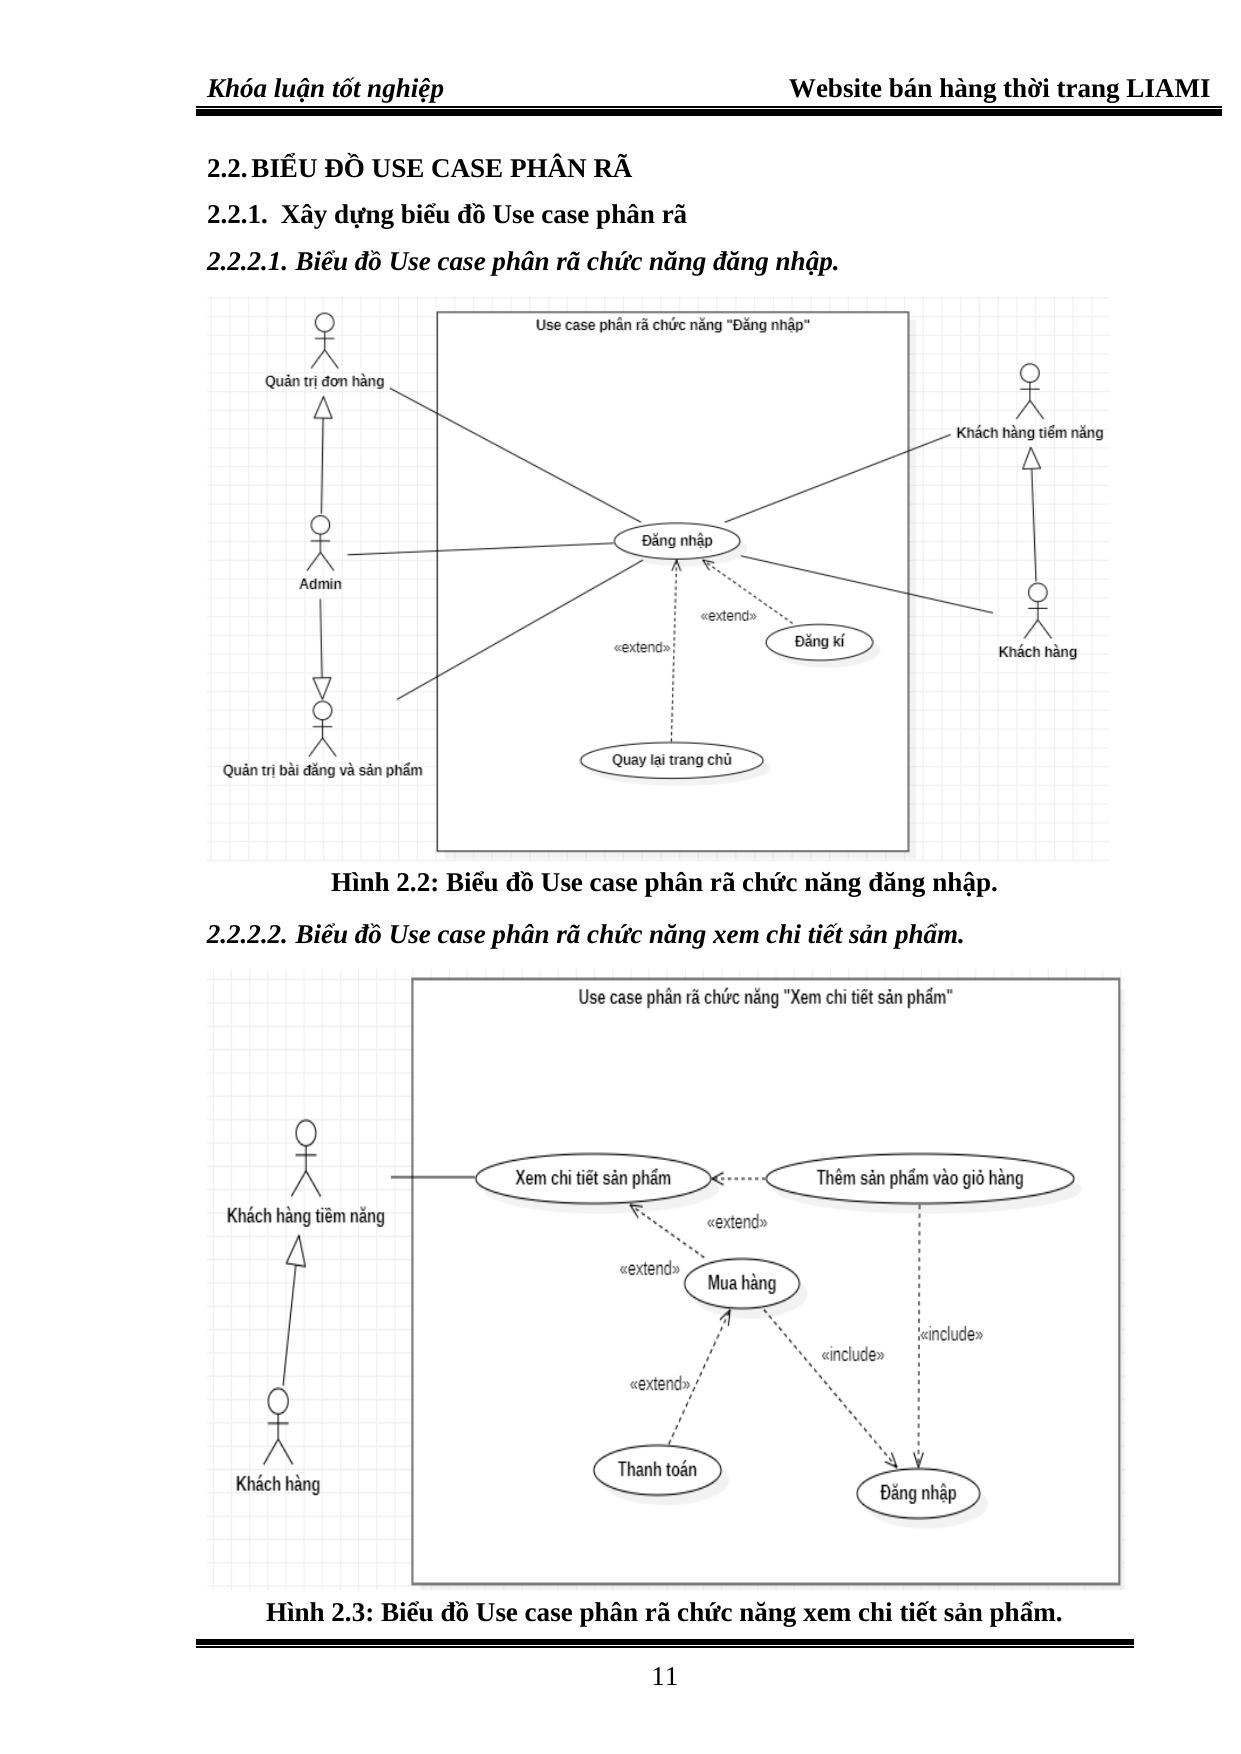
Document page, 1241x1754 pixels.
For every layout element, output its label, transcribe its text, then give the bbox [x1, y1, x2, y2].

list BIỂU ĐỒ USE CASE PHÂN RÃ [207, 152, 1122, 183]
text Hình 2.2: Biểu đồ Use case phân rã chức năng đăng nhập. [207, 866, 1122, 898]
list Biểu đồ Use case phân rã chức năng đăng nhập. [207, 245, 1122, 276]
text Hình 2.3: Biểu đồ Use case phân rã chức năng xem chi tiết sản phẩm. [207, 1596, 1122, 1627]
list Biểu đồ Use case phân rã chức năng xem chi tiết sản phẩm. [207, 918, 1122, 949]
picture [206, 296, 1109, 861]
picture [206, 969, 1125, 1590]
list Xây dựng biểu đồ Use case phân rã [207, 198, 1122, 230]
